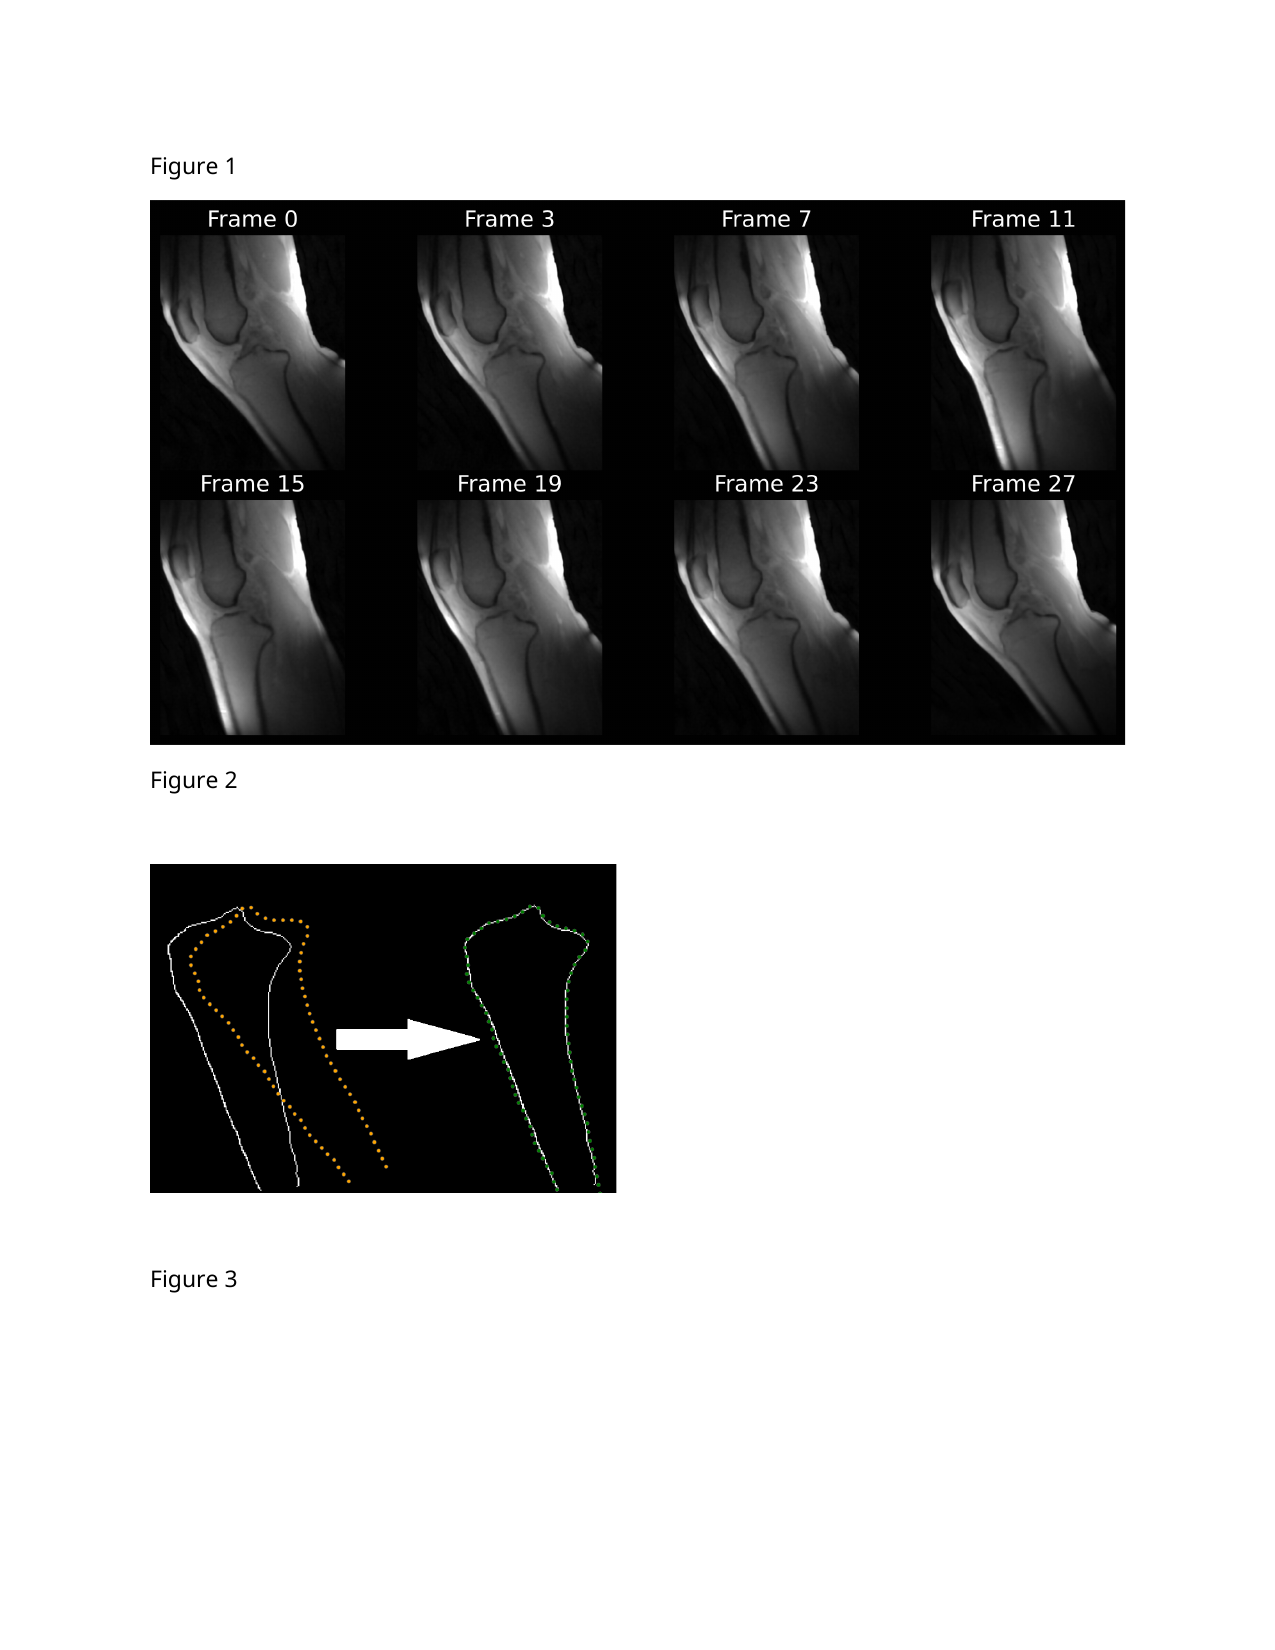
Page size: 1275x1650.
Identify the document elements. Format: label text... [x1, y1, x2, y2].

picture [150, 200, 1125, 745]
text Figure 3 [150, 1263, 1125, 1294]
text Figure 2 [150, 764, 1125, 795]
picture [150, 864, 617, 1193]
text Figure 1 [150, 150, 1125, 181]
